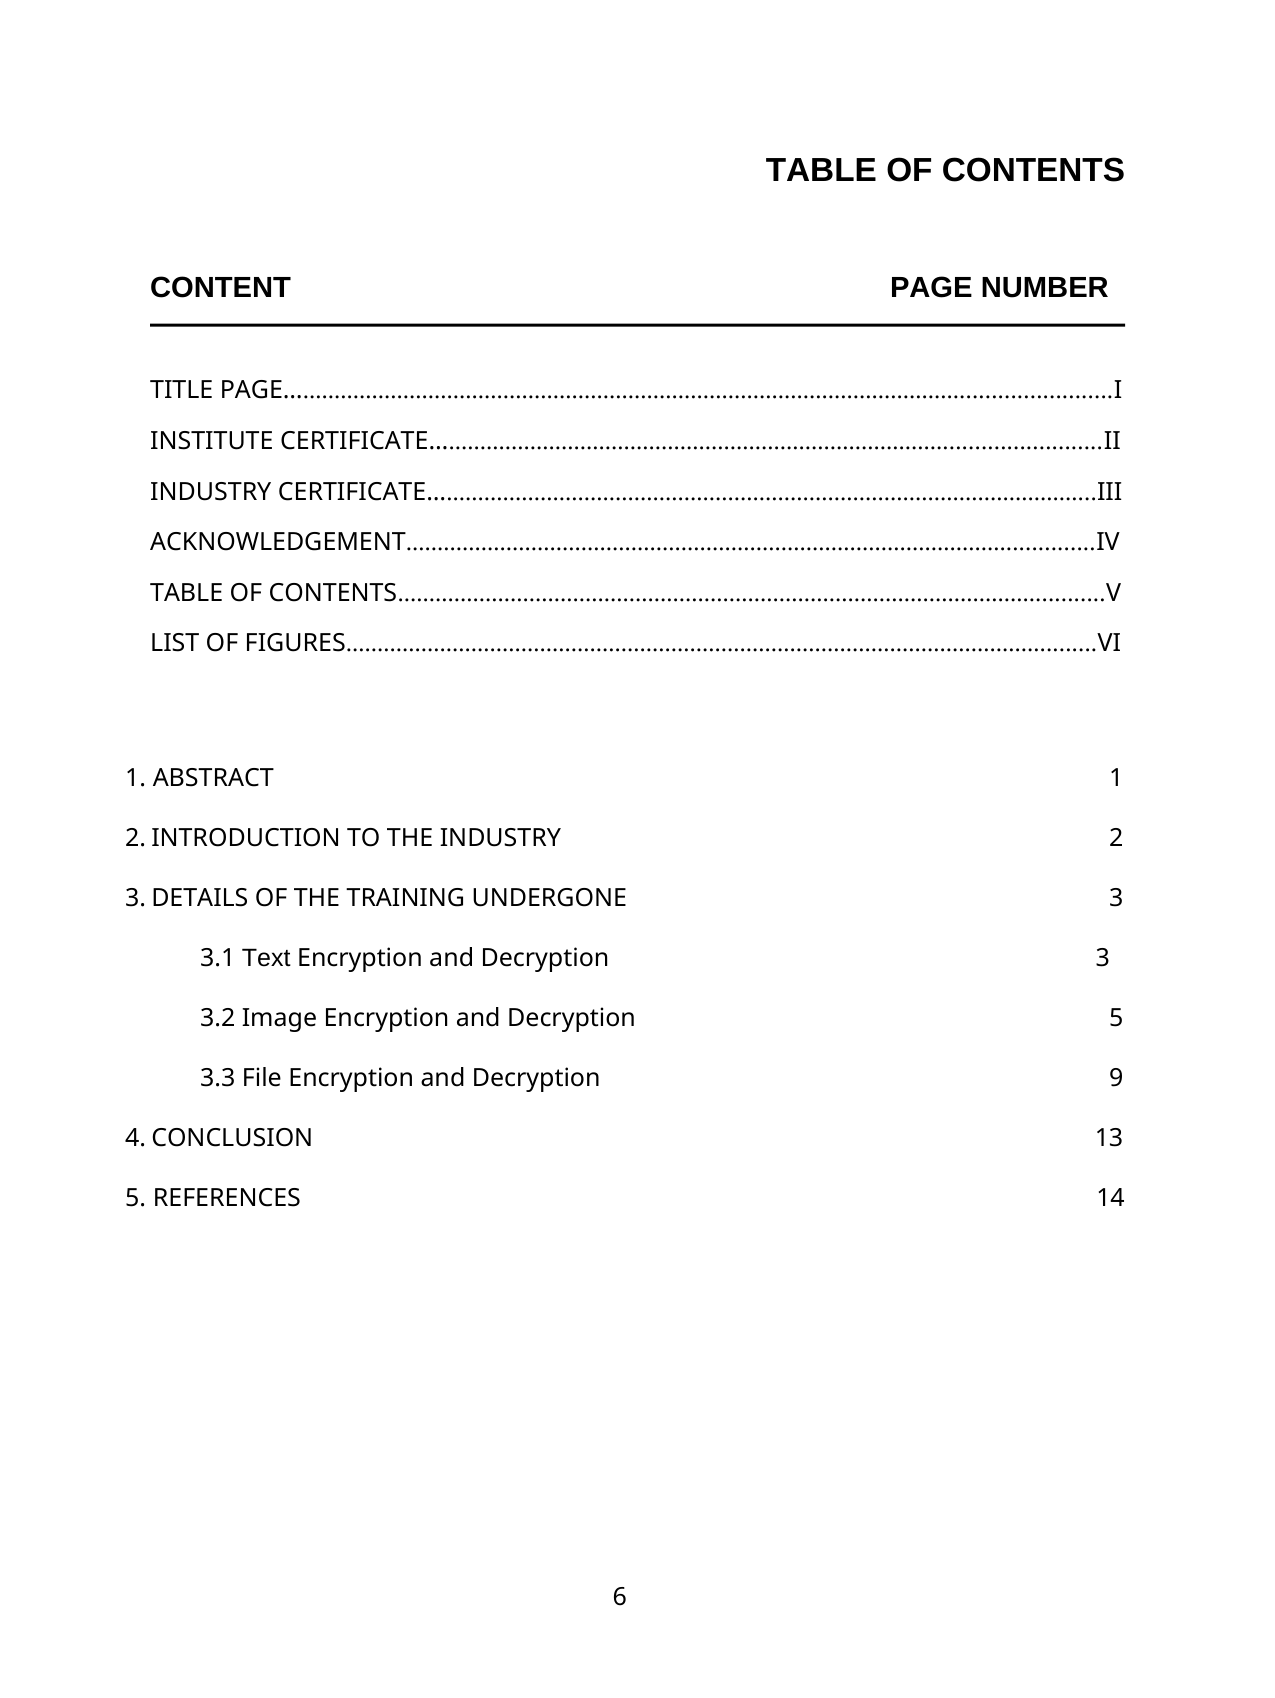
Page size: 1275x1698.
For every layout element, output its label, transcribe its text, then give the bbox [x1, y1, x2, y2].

text CONTENT PAGE NUMBER [150, 269, 1179, 303]
subtitle TABLE OF CONTENTS [766, 150, 1179, 188]
